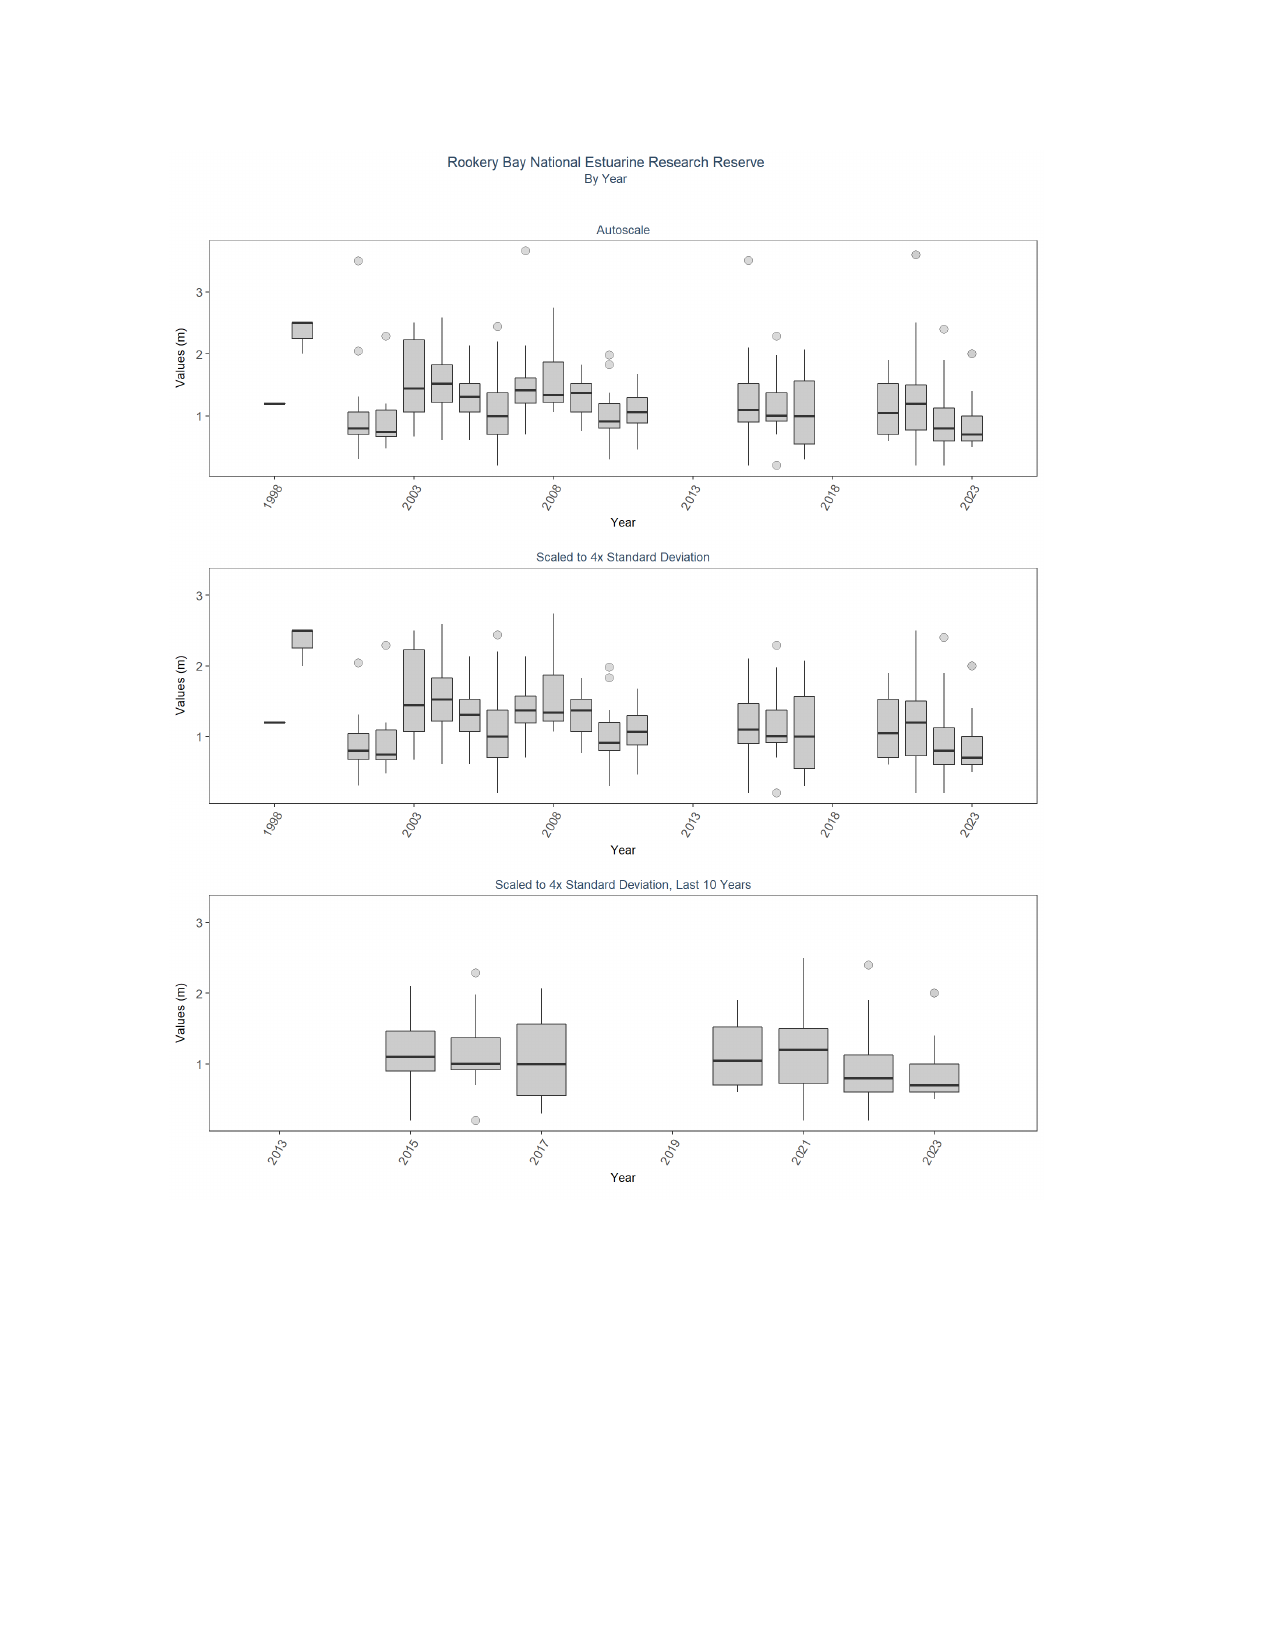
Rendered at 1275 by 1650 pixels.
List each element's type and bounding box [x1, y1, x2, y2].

picture [168, 150, 1044, 1200]
